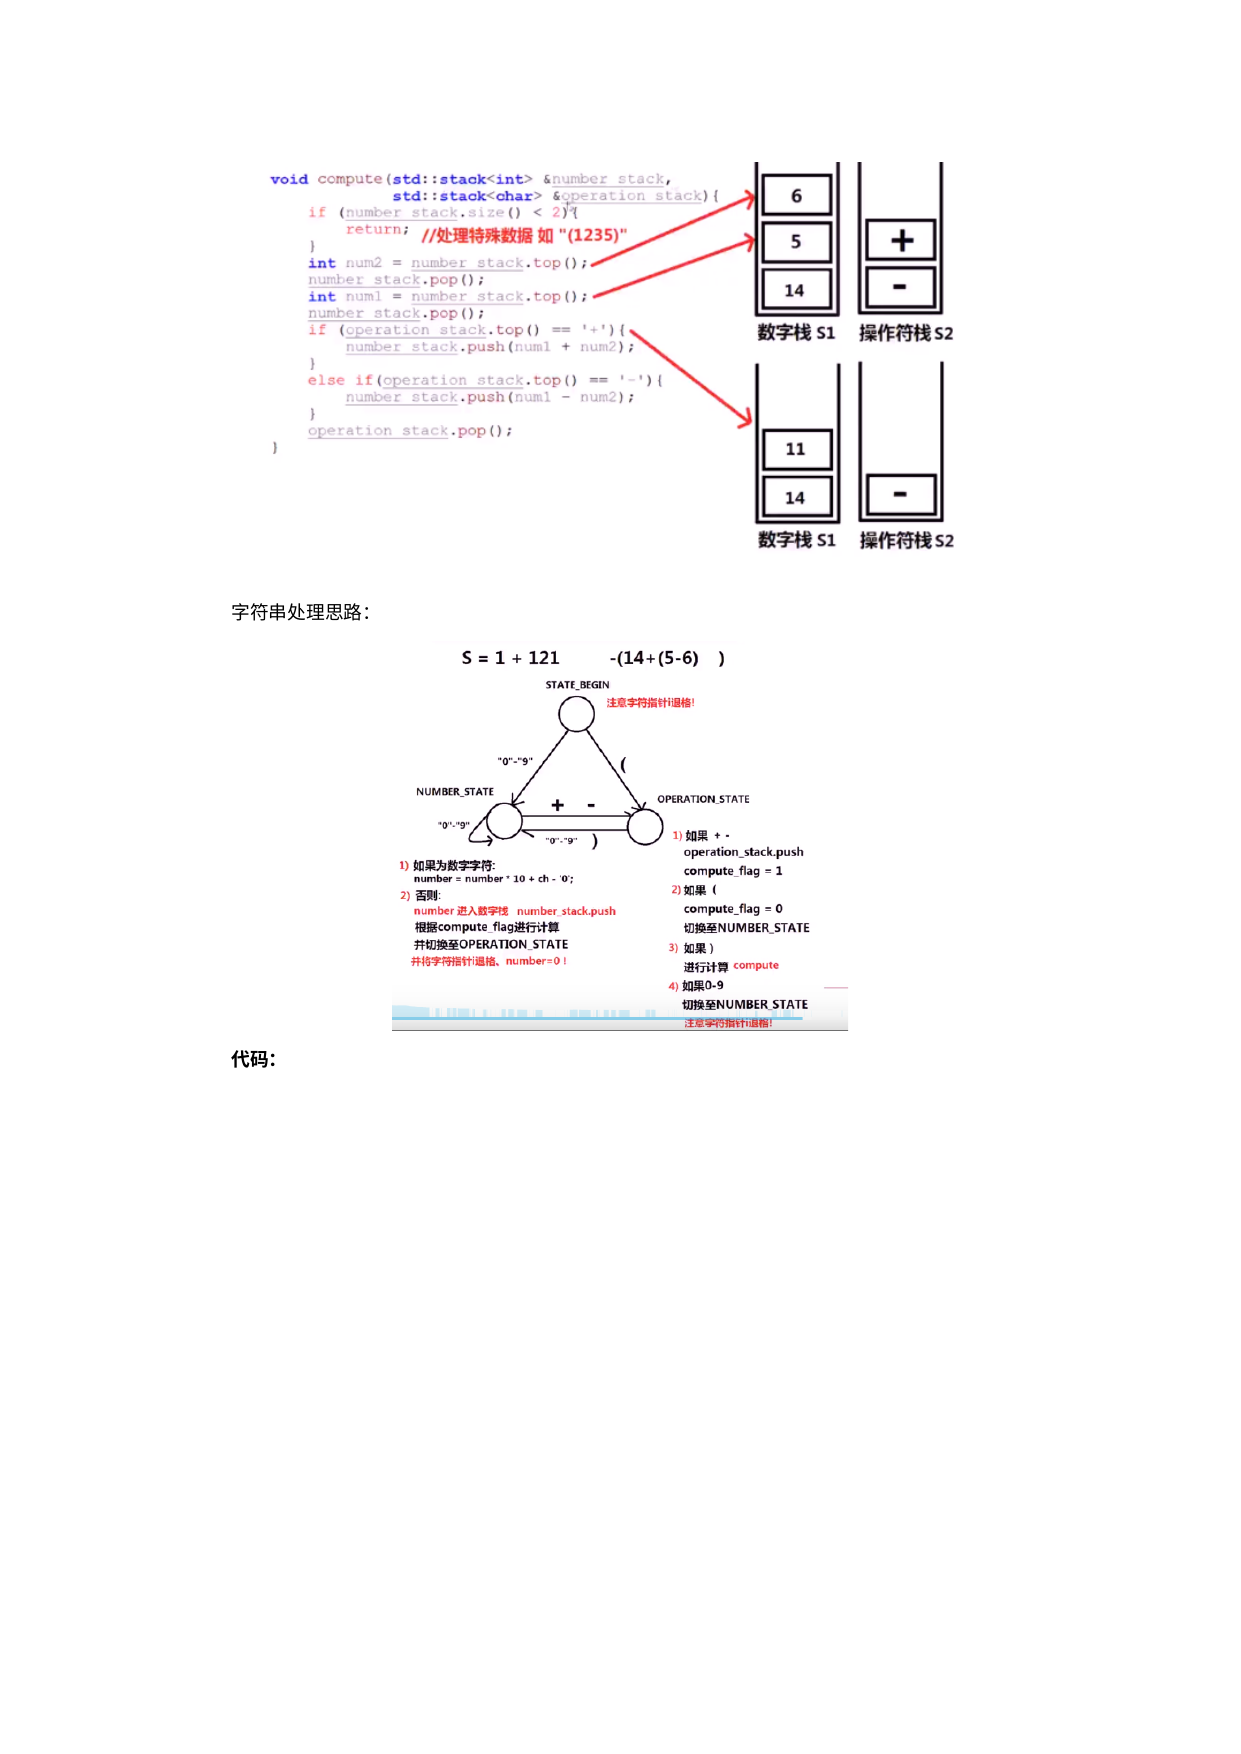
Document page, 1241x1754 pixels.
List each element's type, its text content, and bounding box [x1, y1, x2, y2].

picture [249, 162, 992, 566]
text 字符串处理思路： [187, 595, 1053, 628]
text 代码： [187, 1042, 1053, 1074]
picture [392, 641, 849, 1031]
